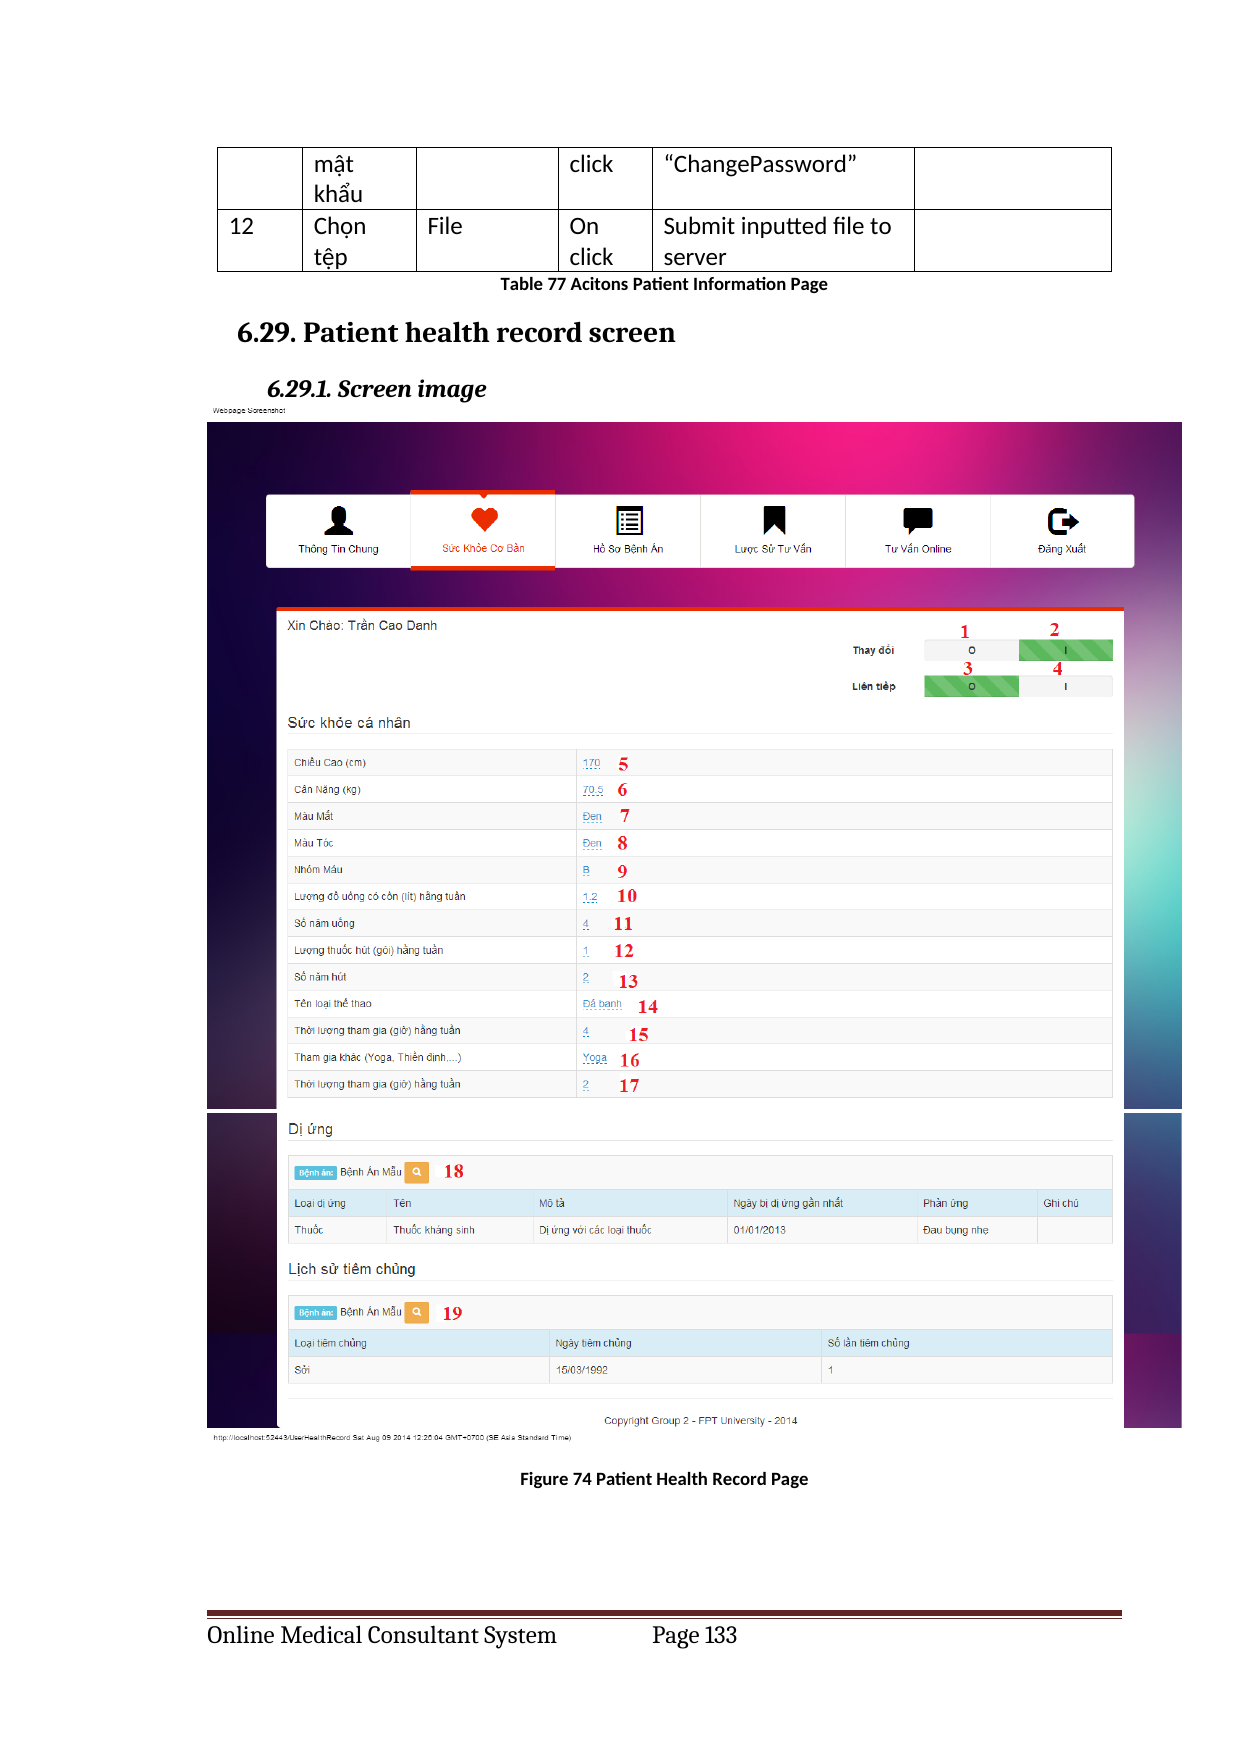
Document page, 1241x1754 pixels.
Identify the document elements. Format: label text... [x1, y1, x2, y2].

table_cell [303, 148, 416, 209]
picture [207, 408, 1182, 1109]
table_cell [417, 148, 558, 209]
picture [207, 1113, 1182, 1442]
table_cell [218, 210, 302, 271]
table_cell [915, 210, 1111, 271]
subtitle Patient health record screen [237, 316, 1122, 349]
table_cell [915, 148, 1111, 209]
subtitle Screen image [267, 375, 1122, 404]
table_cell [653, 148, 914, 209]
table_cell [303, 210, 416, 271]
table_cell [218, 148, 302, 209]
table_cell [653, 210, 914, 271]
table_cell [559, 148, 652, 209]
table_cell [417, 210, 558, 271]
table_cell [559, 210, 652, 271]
